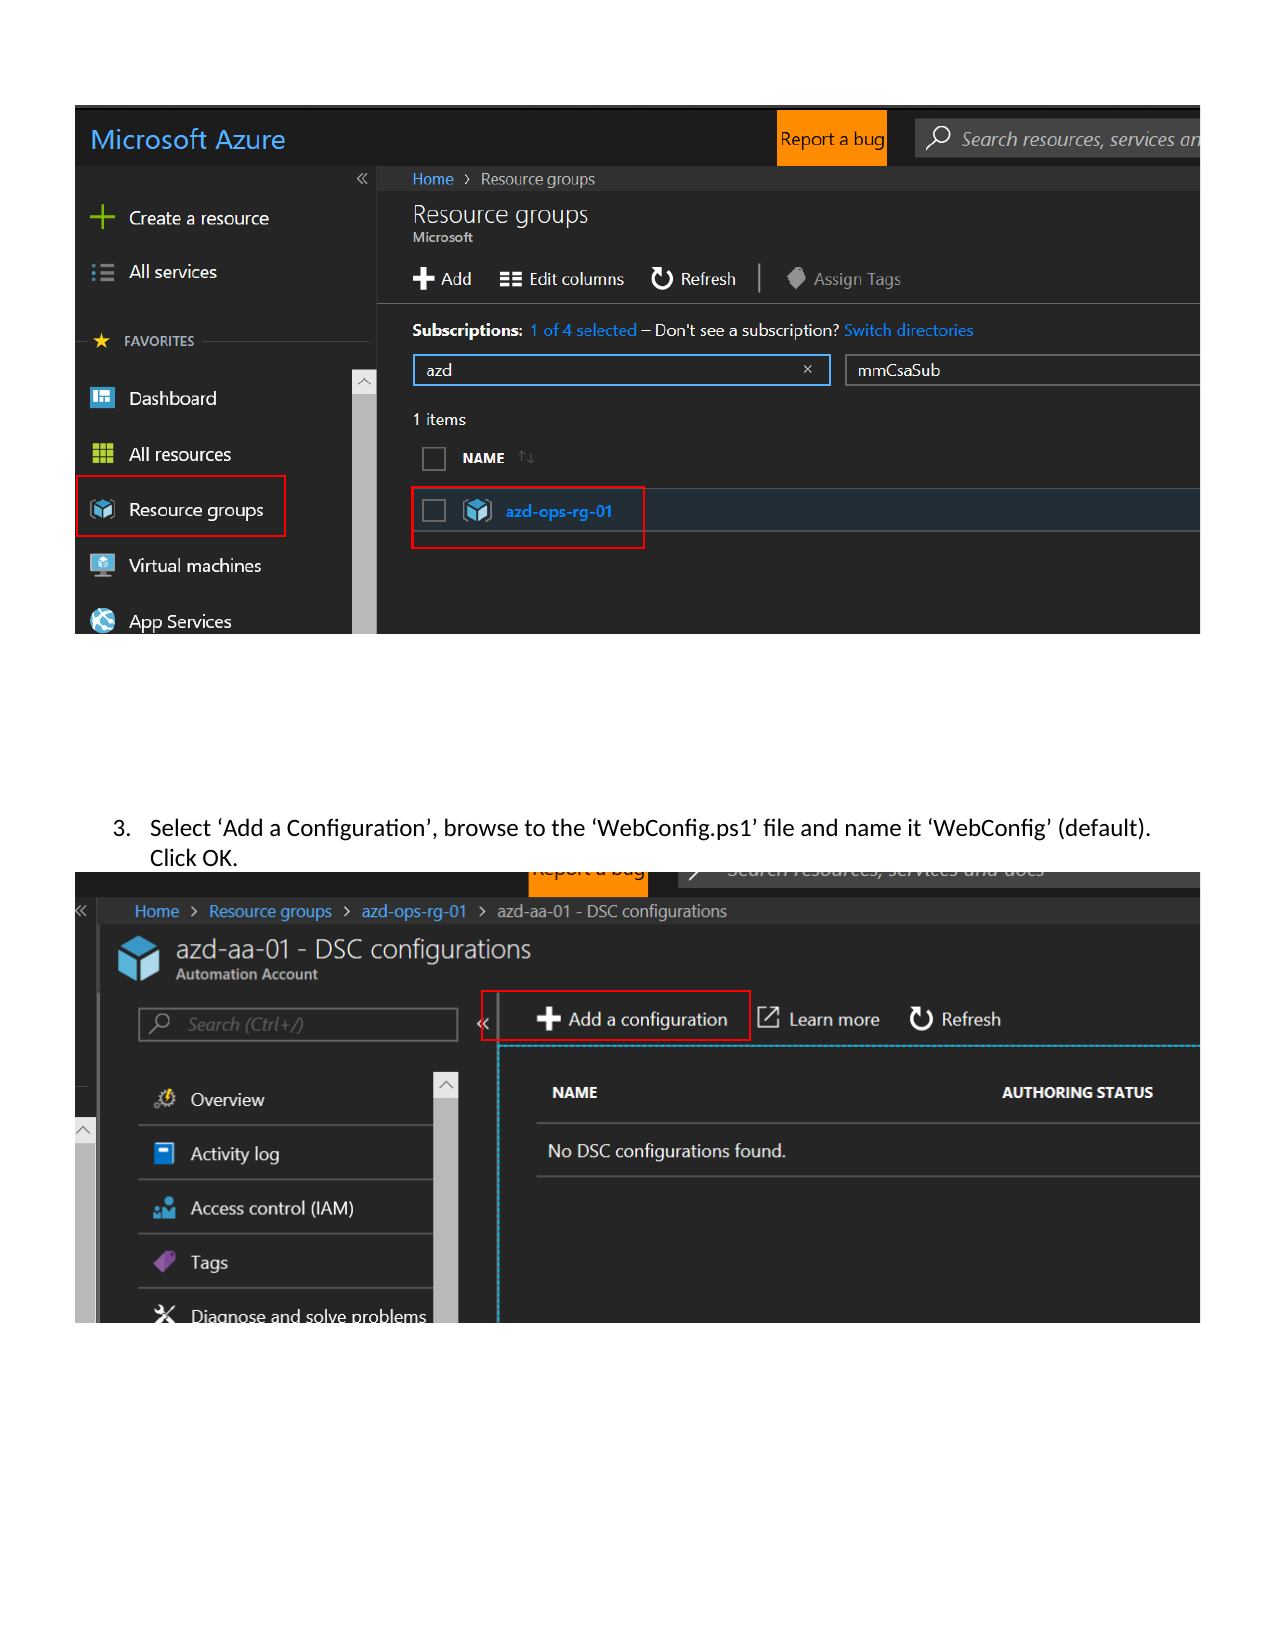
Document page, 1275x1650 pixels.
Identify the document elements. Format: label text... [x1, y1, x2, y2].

list Select ‘Add a Configuration’, browse to the ‘WebConfig.ps1’ file and name it ‘WebConfig’ (default). Click OK. [112, 812, 1200, 872]
picture [75, 105, 1200, 634]
picture [75, 872, 1200, 1323]
